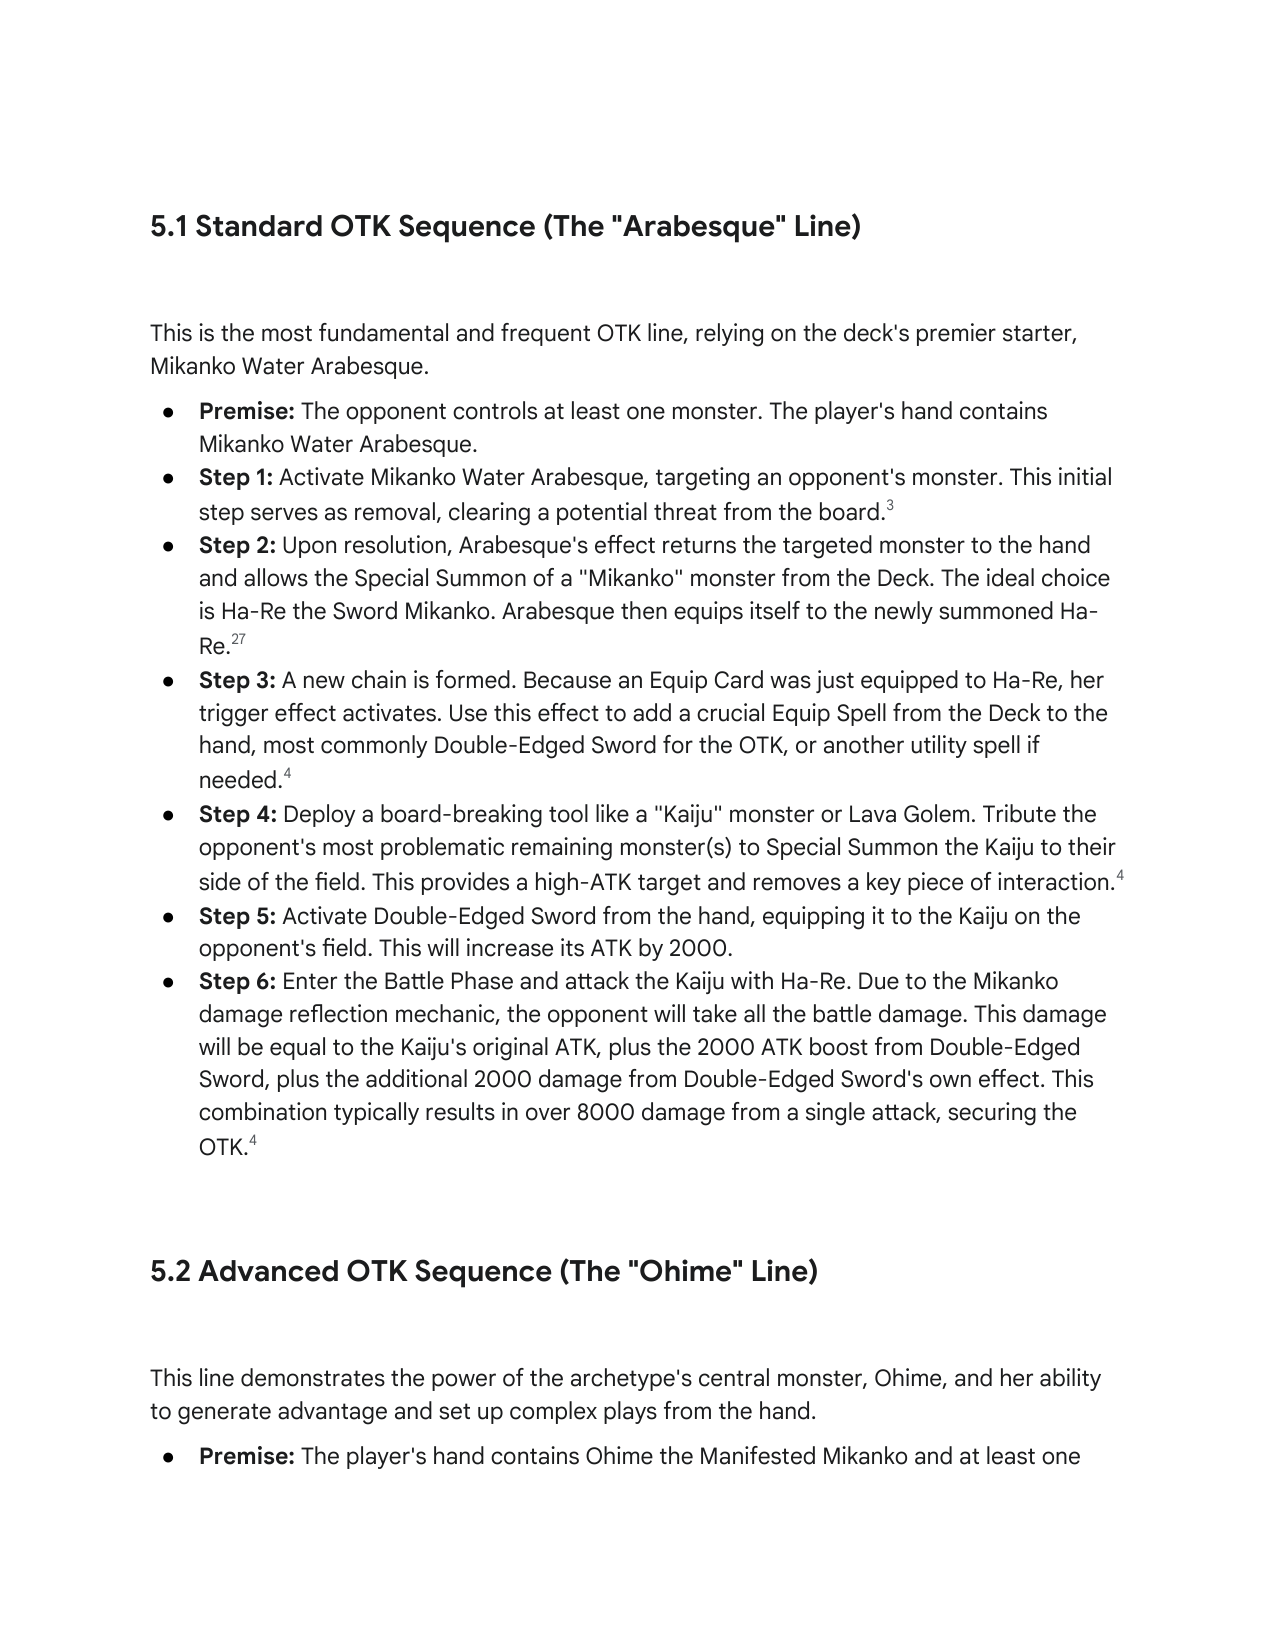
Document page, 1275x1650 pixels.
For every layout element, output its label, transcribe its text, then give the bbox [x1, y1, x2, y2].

list Step 3: A new chain is formed. Because an Equip Card was just equipped to Ha-Re, her trigger effect activates. Use this effect to add a crucial Equip Spell from the Deck to the hand, most commonly Double-Edged Sword for the OTK, or another utility spell if needed.4 [161, 666, 1125, 796]
list Step 6: Enter the Battle Phase and attack the Kaiju with Ha-Re. Due to the Mikanko damage reflection mechanic, the opponent will take all the battle damage. This damage will be equal to the Kaiju's original ATK, plus the 2000 ATK boost from Double-Edged Sword, plus the additional 2000 damage from Double-Edged Sword's own effect. This combination typically results in over 8000 damage from a single attack, securing the OTK.4 [161, 967, 1125, 1163]
list Step 4: Deploy a board-breaking tool like a "Kaiju" monster or Lava Golem. Tribute the opponent's most problematic remaining monster(s) to Special Summon the Kaiju to their side of the field. This provides a high-ATK target and removes a key piece of interaction.4 [161, 800, 1125, 897]
list Premise: The opponent controls at least one monster. The player's hand contains Mikanko Water Arabesque. [161, 397, 1125, 459]
list Step 2: Upon resolution, Arabesque's effect returns the targeted monster to the hand and allows the Special Summon of a "Mikanko" monster from the Deck. The ideal choice is Ha-Re the Sword Mikanko. Arabesque then equips itself to the newly summoned Ha-Re.27 [161, 532, 1125, 662]
text This is the most fundamental and frequent OTK line, relying on the deck's premier starter, Mikanko Water Arabesque. [150, 319, 1125, 381]
subtitle 5.1 Standard OTK Sequence (The "Arabesque" Line) [150, 208, 1125, 244]
text This line demonstrates the power of the archetype's central monster, Ohime, and her ability to generate advantage and set up complex plays from the hand. [150, 1364, 1125, 1426]
list Step 1: Activate Mikanko Water Arabesque, targeting an opponent's monster. This initial step serves as removal, clearing a potential threat from the board.3 [161, 463, 1125, 527]
subtitle 5.2 Advanced OTK Sequence (The "Ohime" Line) [150, 1253, 1125, 1289]
list Step 5: Activate Double-Edged Sword from the hand, equipping it to the Kaiju on the opponent's field. This will increase its ATK by 2000. [161, 902, 1125, 963]
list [161, 1442, 1125, 1471]
